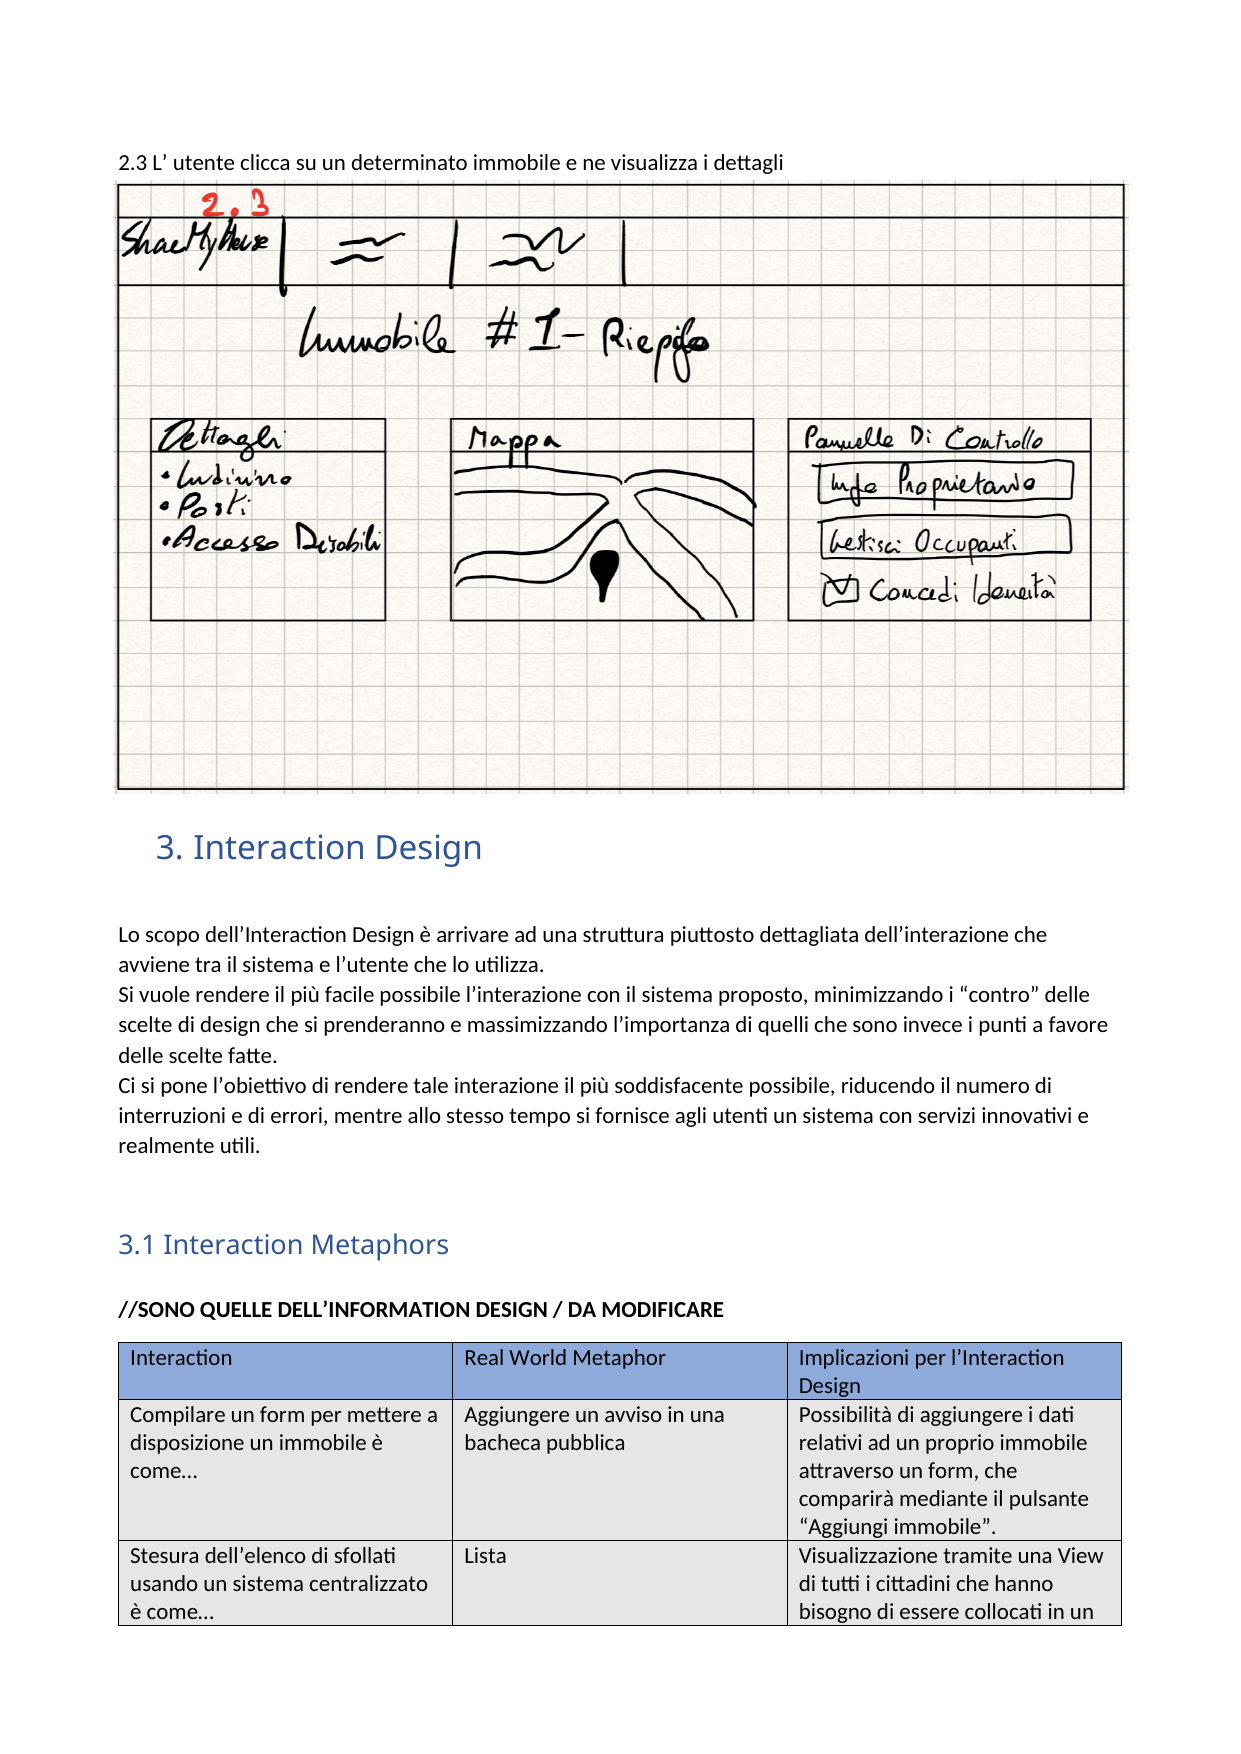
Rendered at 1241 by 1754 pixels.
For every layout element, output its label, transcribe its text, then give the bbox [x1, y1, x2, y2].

subtitle Interaction Design [156, 794, 1122, 869]
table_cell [788, 1541, 1121, 1625]
text Lo scopo dell’Interaction Design è arrivare ad una struttura piuttosto dettagliata dell’interazione che avviene tra il sistema e l’utente che lo utilizza. Si vuole rendere il più facile possibile l’interazione con il sistema proposto, minimizzando i “contro” delle scelte di design che si prenderanno e massimizzando l’importanza di quelli che sono invece i punti a favore delle scelte fatte. Ci si pone l’obiettivo di rendere tale interazione il più soddisfacente possibile, riducendo il numero di interruzioni e di errori, mentre allo stesso tempo si fornisce agli utenti un sistema con servizi innovativi e realmente utili. [118, 920, 1122, 1159]
table_cell Lista [453, 1541, 787, 1625]
table_cell Possibilità di aggiungere i dati relativi ad un proprio immobile attraverso un form, che comparirà mediante il pulsante “Aggiungi immobile”. [788, 1400, 1121, 1540]
table_cell Compilare un form per mettere a disposizione un immobile è come… [119, 1400, 452, 1540]
table_cell Aggiungere un avviso in una bacheca pubblica [453, 1400, 787, 1540]
table_header Real World Metaphor [453, 1343, 787, 1399]
picture [113, 180, 1130, 794]
text //SONO QUELLE DELL’INFORMATION DESIGN / DA MODIFICARE [118, 1265, 1122, 1323]
table_header Interaction [119, 1343, 452, 1399]
subtitle 3.1 Interaction Metaphors [118, 1225, 1122, 1262]
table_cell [119, 1541, 452, 1625]
table_header Implicazioni per l’Interaction Design [788, 1343, 1121, 1399]
text 2.3 L’ utente clicca su un determinato immobile e ne visualizza i dettagli [118, 148, 1122, 176]
